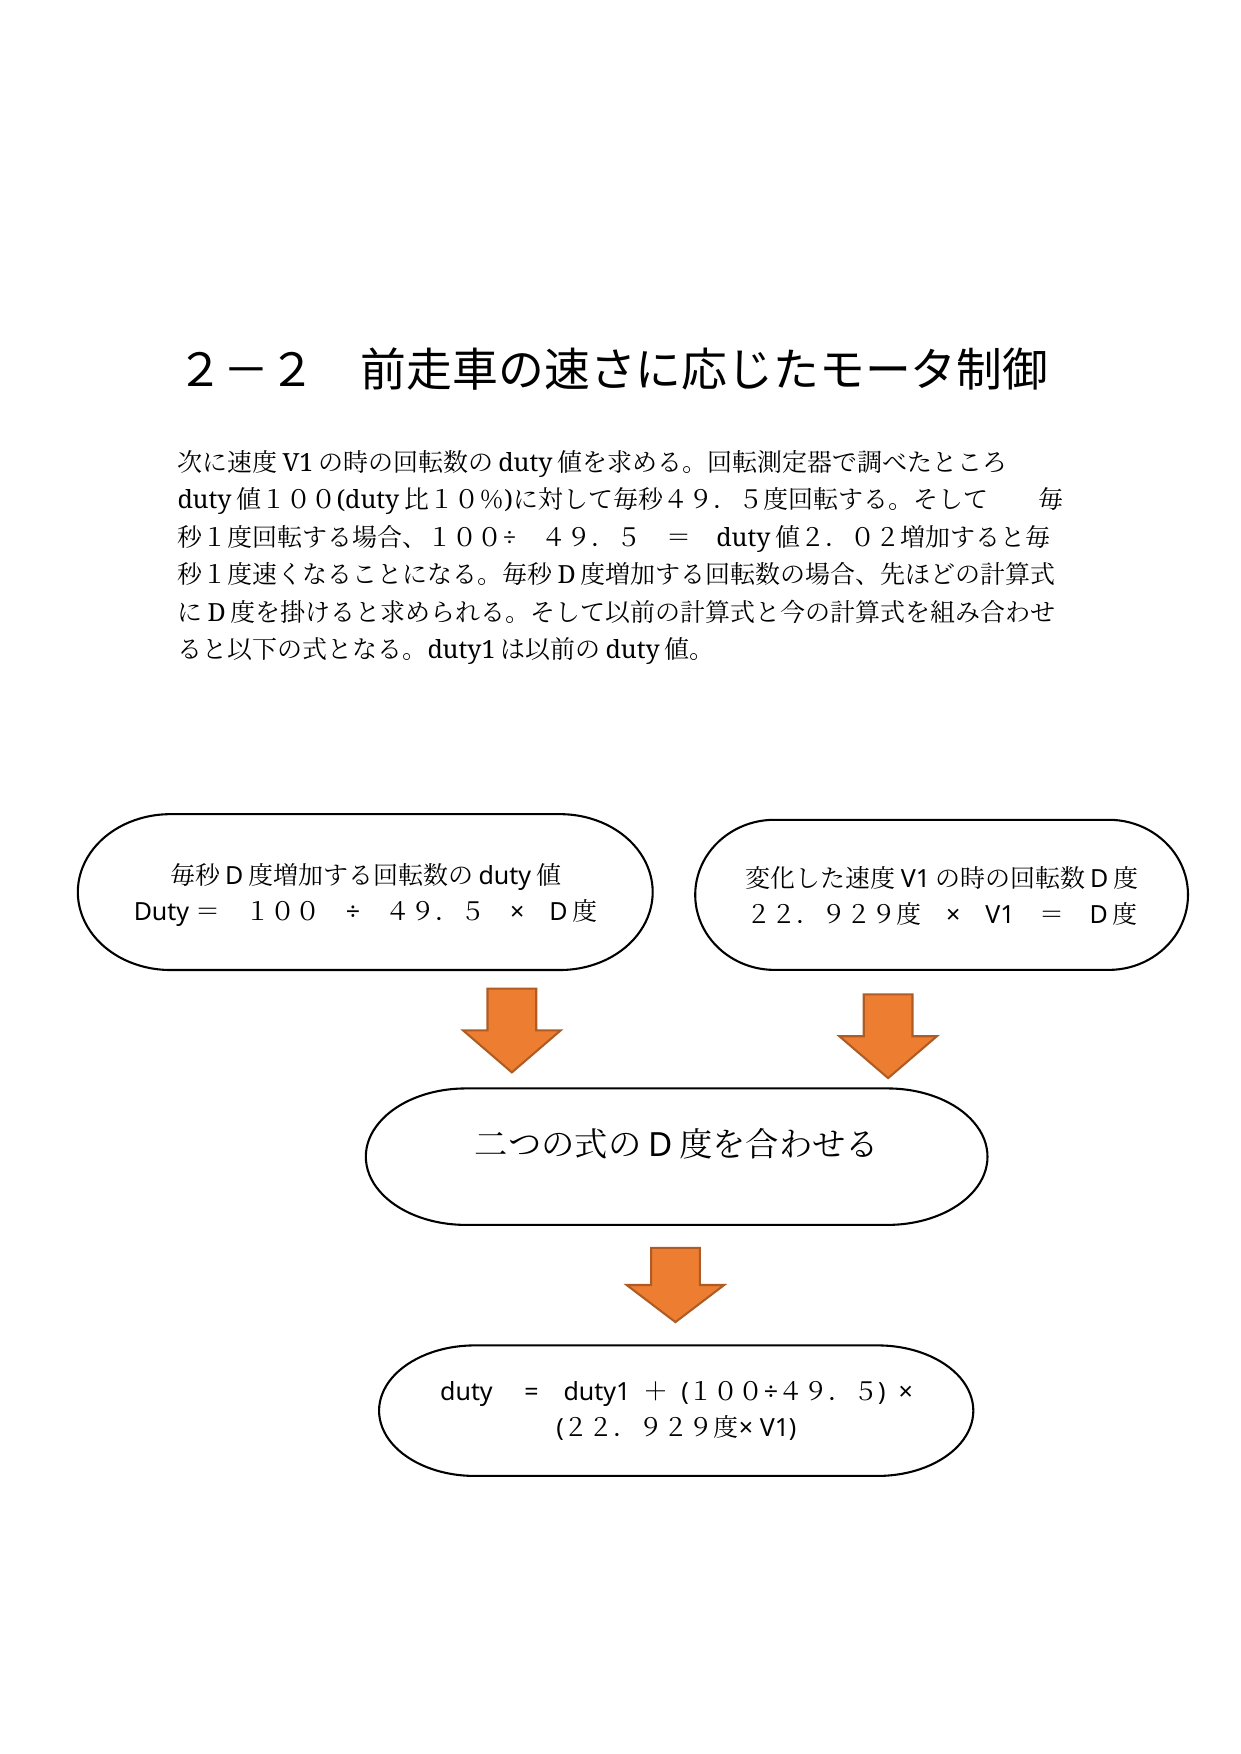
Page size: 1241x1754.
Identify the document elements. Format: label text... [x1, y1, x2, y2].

text ２－２ 前走車の速さに応じたモータ制御 [177, 329, 1063, 404]
text 次に速度V1の時の回転数のduty値を求める。回転測定器で調べたところ duty値１００(duty比１０％)に対して毎秒４９．５度回転する。そして 毎秒１度回転する場合、１００÷ ４９．５ ＝ duty値２．０２増加すると毎秒１度速くなることになる。毎秒D度増加する回転数の場合、先ほどの計算式にD度を掛けると求められる。そして以前の計算式と今の計算式を組み合わせると以下の式となる。duty1は以前のduty値。 [177, 442, 1063, 667]
